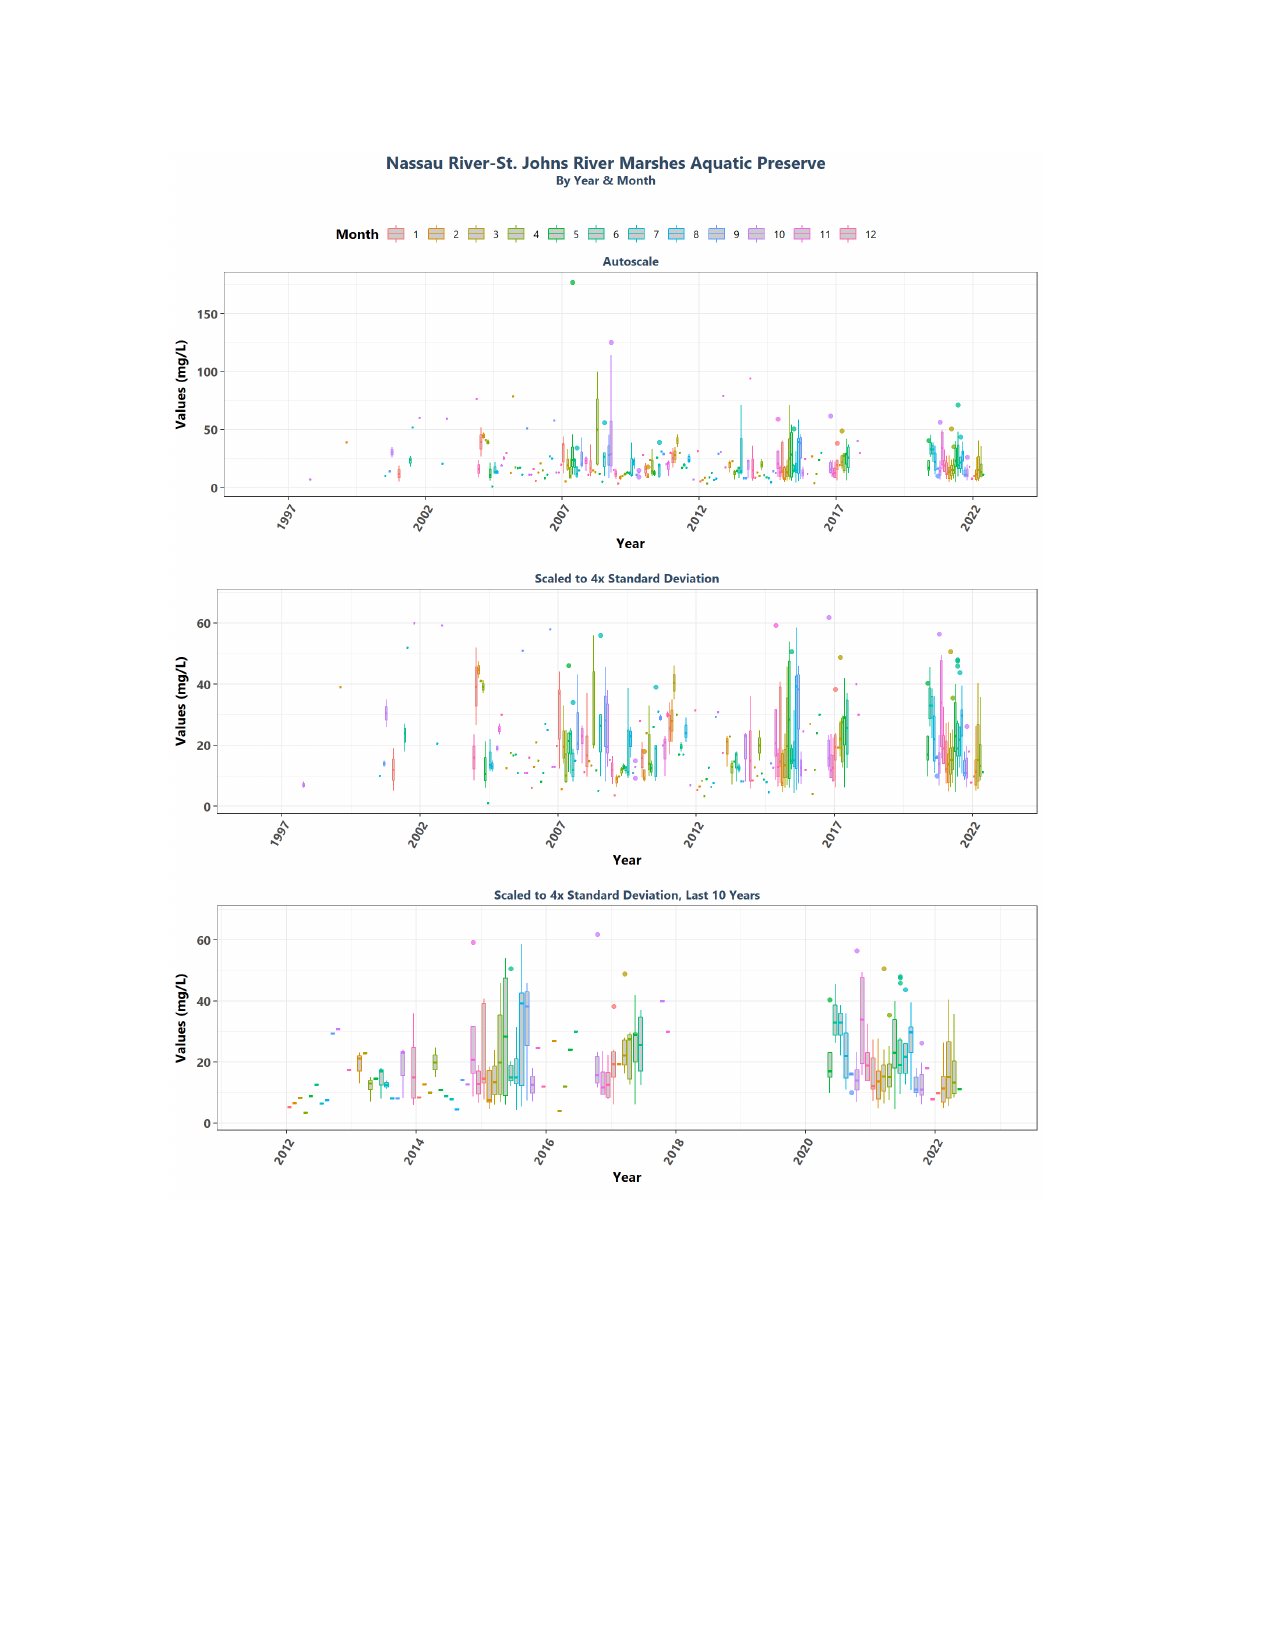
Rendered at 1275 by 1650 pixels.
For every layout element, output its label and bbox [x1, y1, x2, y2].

picture [168, 150, 1044, 1200]
